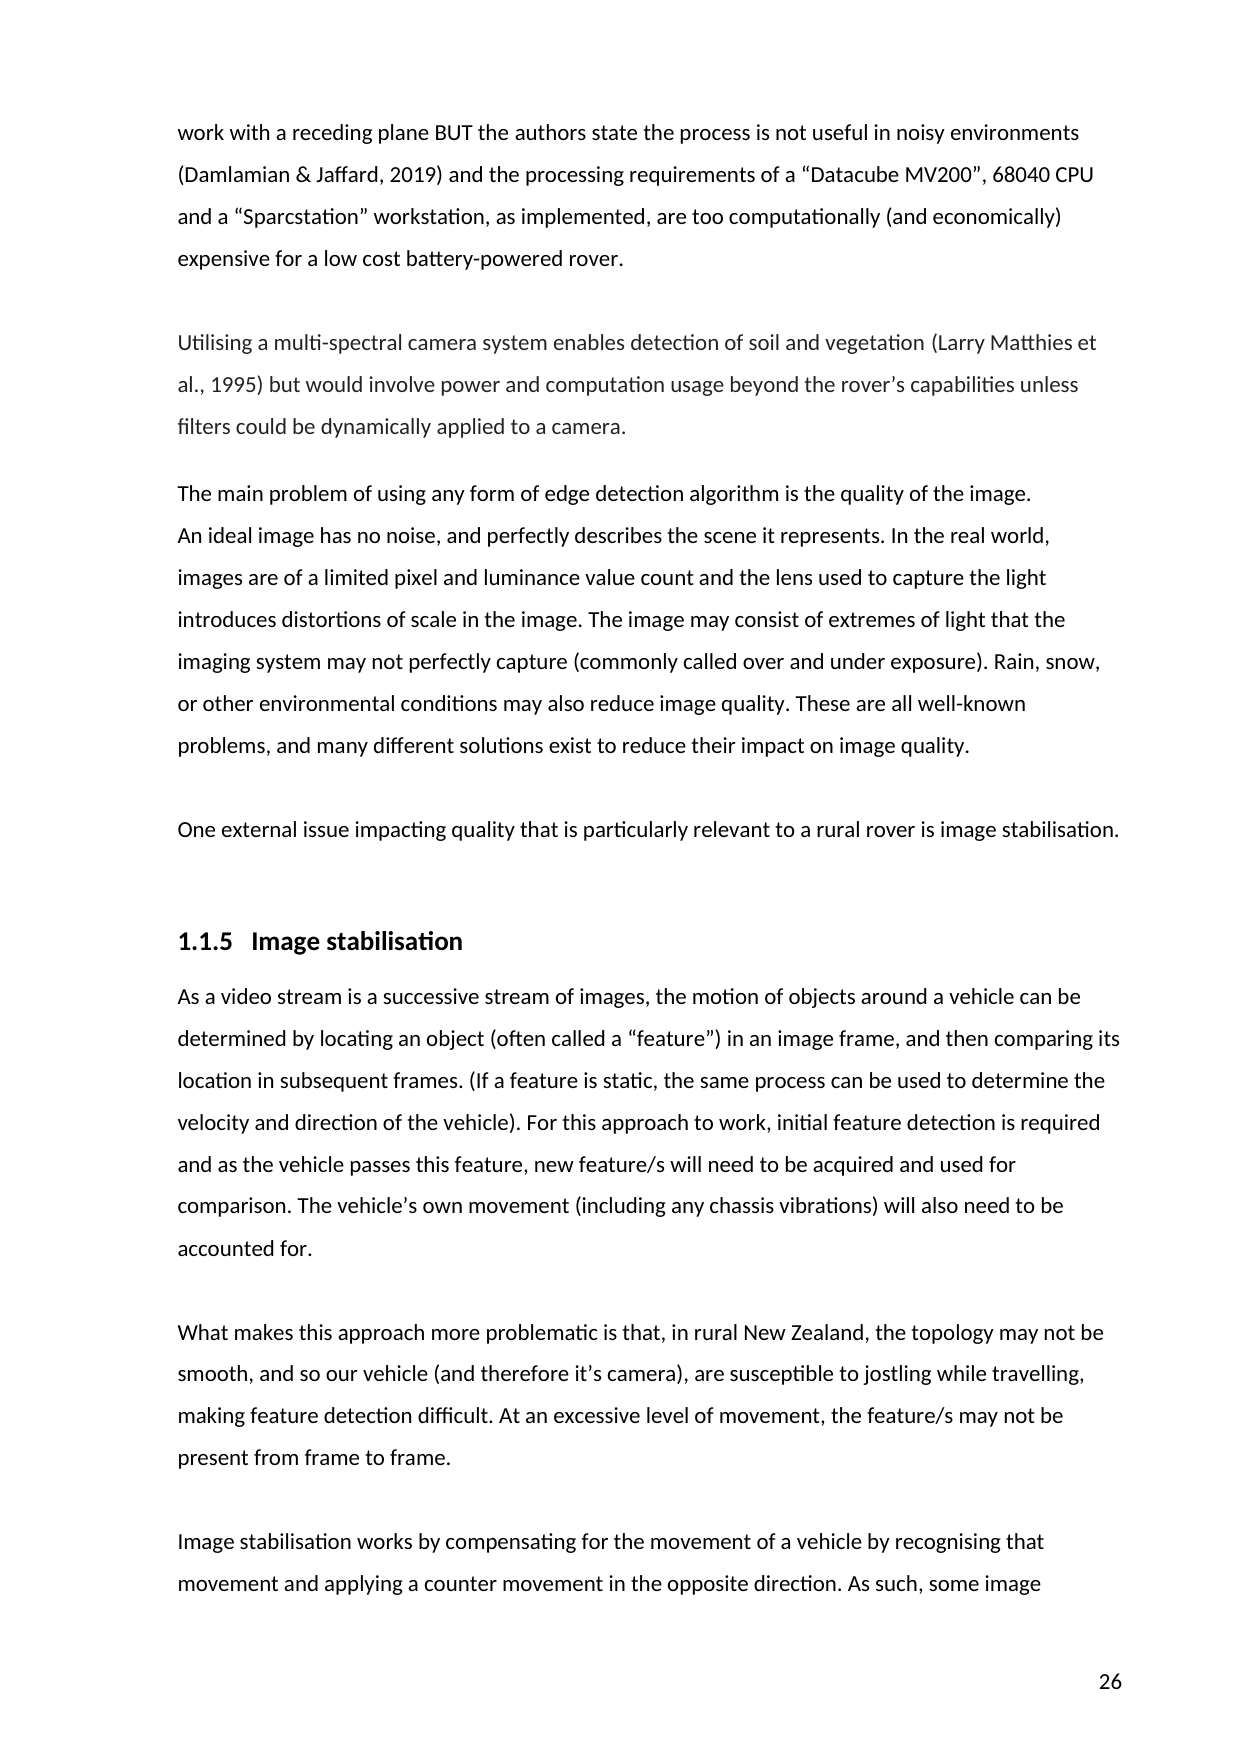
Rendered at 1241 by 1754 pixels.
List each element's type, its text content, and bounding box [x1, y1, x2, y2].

subtitle Image stabilisation [177, 924, 1122, 957]
text The main problem of using any form of edge detection algorithm is the quality of the image. An ideal image has no noise, and perfectly describes the scene it represents. In the real world, images are of a limited pixel and luminance value count and the lens used to capture the light introduces distortions of scale in the image. The image may consist of extremes of light that the imaging system may not perfectly capture (commonly called over and under exposure). Rain, snow, or other environmental conditions may also reduce image quality. These are all well-known problems, and many different solutions exist to reduce their impact on image quality. One external issue impacting quality that is particularly relevant to a rural rover is image stabilisation. [177, 479, 1122, 885]
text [177, 118, 1122, 440]
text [177, 982, 1122, 1597]
